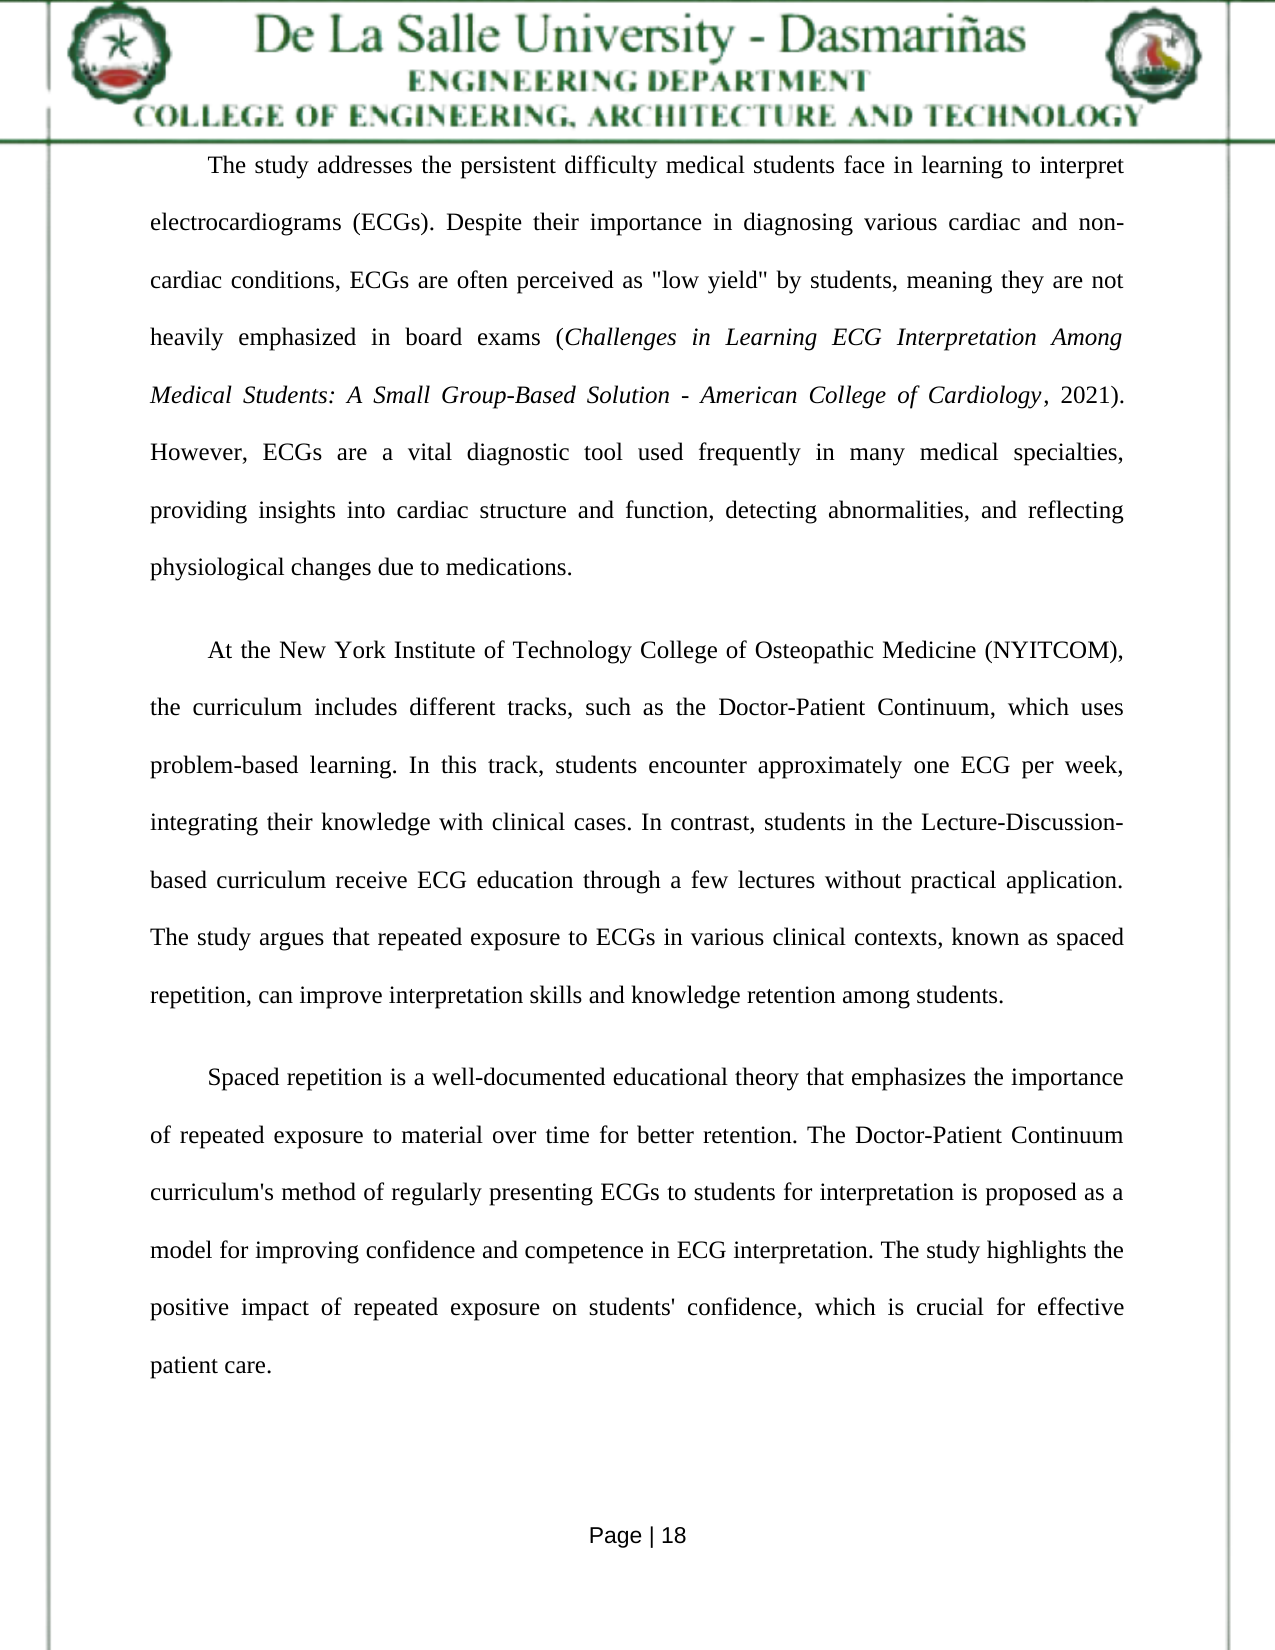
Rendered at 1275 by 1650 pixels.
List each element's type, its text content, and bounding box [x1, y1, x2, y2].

text Spaced repetition is a well-documented educational theory that emphasizes the importance of repeated exposure to material over time for better retention. The Doctor-Patient Continuum curriculum's method of regularly presenting ECGs to students for interpretation is proposed as a model for improving confidence and competence in ECG interpretation. The study highlights the positive impact of repeated exposure on students' confidence, which is crucial for effective patient care. [150, 1062, 1125, 1379]
picture [0, 0, 1275, 1650]
text The study addresses the persistent difficulty medical students face in learning to interpret electrocardiograms (ECGs). Despite their importance in diagnosing various cardiac and non-cardiac conditions, ECGs are often perceived as "low yield" by students, meaning they are not heavily emphasized in board exams (Challenges in Learning ECG Interpretation Among Medical Students: A Small Group-Based Solution - American College of Cardiology, 2021). However, ECGs are a vital diagnostic tool used frequently in many medical specialties, providing insights into cardiac structure and function, detecting abnormalities, and reflecting physiological changes due to medications. [150, 150, 1125, 581]
text At the New York Institute of Technology College of Osteopathic Medicine (NYITCOM), the curriculum includes different tracks, such as the Doctor-Patient Continuum, which uses problem-based learning. In this track, students encounter approximately one ECG per week, integrating their knowledge with clinical cases. In contrast, students in the Lecture-Discussion-based curriculum receive ECG education through a few lectures without practical application. The study argues that repeated exposure to ECGs in various clinical contexts, known as spaced repetition, can improve interpretation skills and knowledge retention among students. [150, 635, 1125, 1009]
